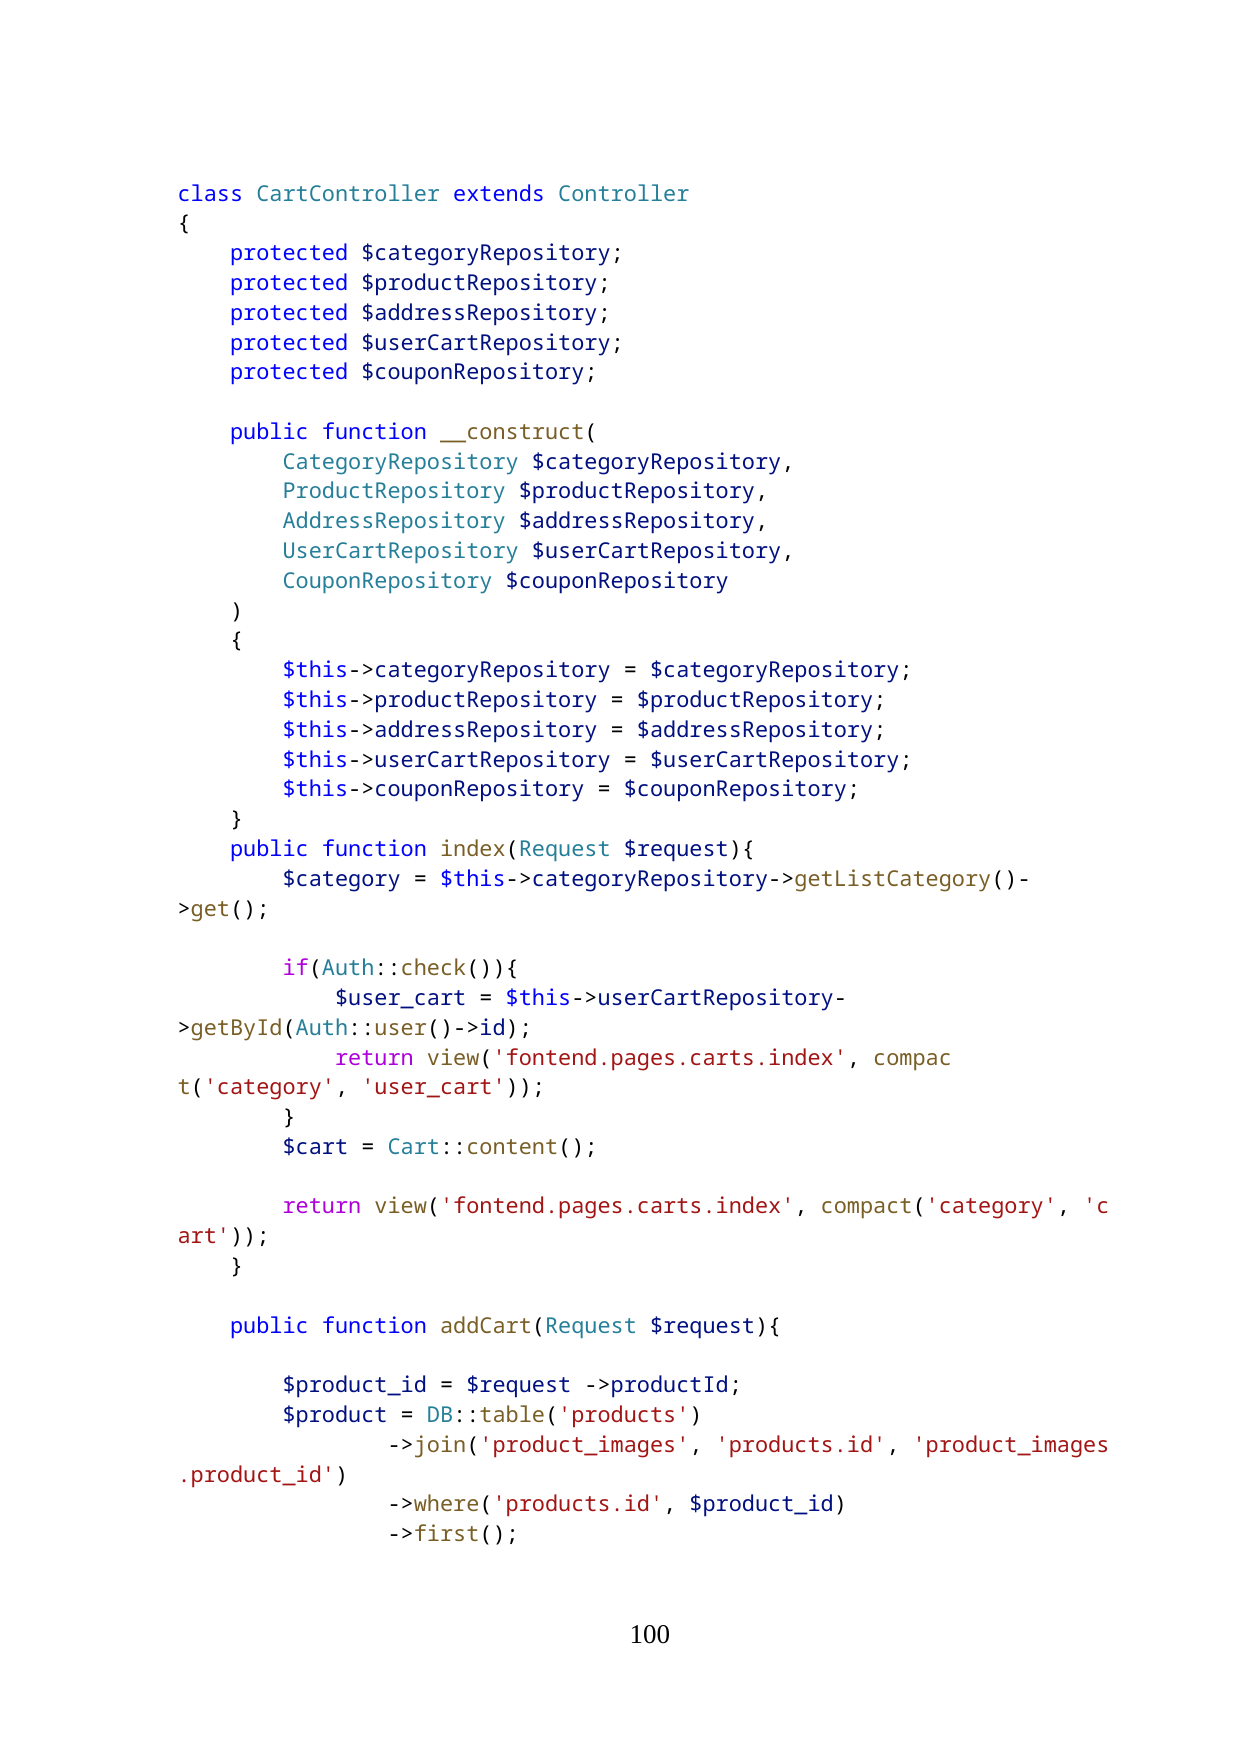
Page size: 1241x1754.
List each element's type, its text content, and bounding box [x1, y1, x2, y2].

text ) [177, 594, 1122, 624]
text $product = DB::table('products') [177, 1399, 1122, 1429]
text $this->categoryRepository = $categoryRepository; [177, 654, 1122, 684]
text $cart = Cart::content(); [177, 1131, 1122, 1161]
text return view('fontend.pages.carts.index', compact('category', 'user_cart')); [177, 1041, 1122, 1101]
text { [177, 207, 1122, 237]
text class CartController extends Controller [177, 177, 1122, 207]
text ->join('product_images', 'products.id', 'product_images.product_id') [177, 1429, 1122, 1488]
text protected $productRepository; [177, 267, 1122, 297]
text protected $userCartRepository; [177, 326, 1122, 356]
text CouponRepository $couponRepository [177, 565, 1122, 594]
text if(Auth::check()){ [177, 952, 1122, 982]
text $this->couponRepository = $couponRepository; [177, 773, 1122, 803]
text $category = $this->categoryRepository->getListCategory()->get(); [177, 863, 1122, 922]
text ProductRepository $productRepository, [177, 475, 1122, 505]
text $this->productRepository = $productRepository; [177, 684, 1122, 714]
text ->where('products.id', $product_id) [177, 1488, 1122, 1518]
text ->first(); [177, 1518, 1122, 1548]
text } [177, 1250, 1122, 1280]
text } [177, 1101, 1122, 1131]
text public function index(Request $request){ [177, 833, 1122, 863]
text protected $couponRepository; [177, 356, 1122, 386]
text { [177, 624, 1122, 654]
text CategoryRepository $categoryRepository, [177, 446, 1122, 475]
text $product_id = $request ->productId; [177, 1369, 1122, 1399]
text AddressRepository $addressRepository, [177, 505, 1122, 535]
text public function addCart(Request $request){ [177, 1309, 1122, 1339]
text UserCartRepository $userCartRepository, [177, 535, 1122, 565]
text $this->addressRepository = $addressRepository; [177, 714, 1122, 743]
text protected $categoryRepository; [177, 237, 1122, 267]
text return view('fontend.pages.carts.index', compact('category', 'cart')); [177, 1190, 1122, 1250]
text $user_cart = $this->userCartRepository->getById(Auth::user()->id); [177, 982, 1122, 1041]
text } [177, 803, 1122, 833]
text public function __construct( [177, 416, 1122, 446]
text protected $addressRepository; [177, 297, 1122, 326]
text $this->userCartRepository = $userCartRepository; [177, 743, 1122, 773]
